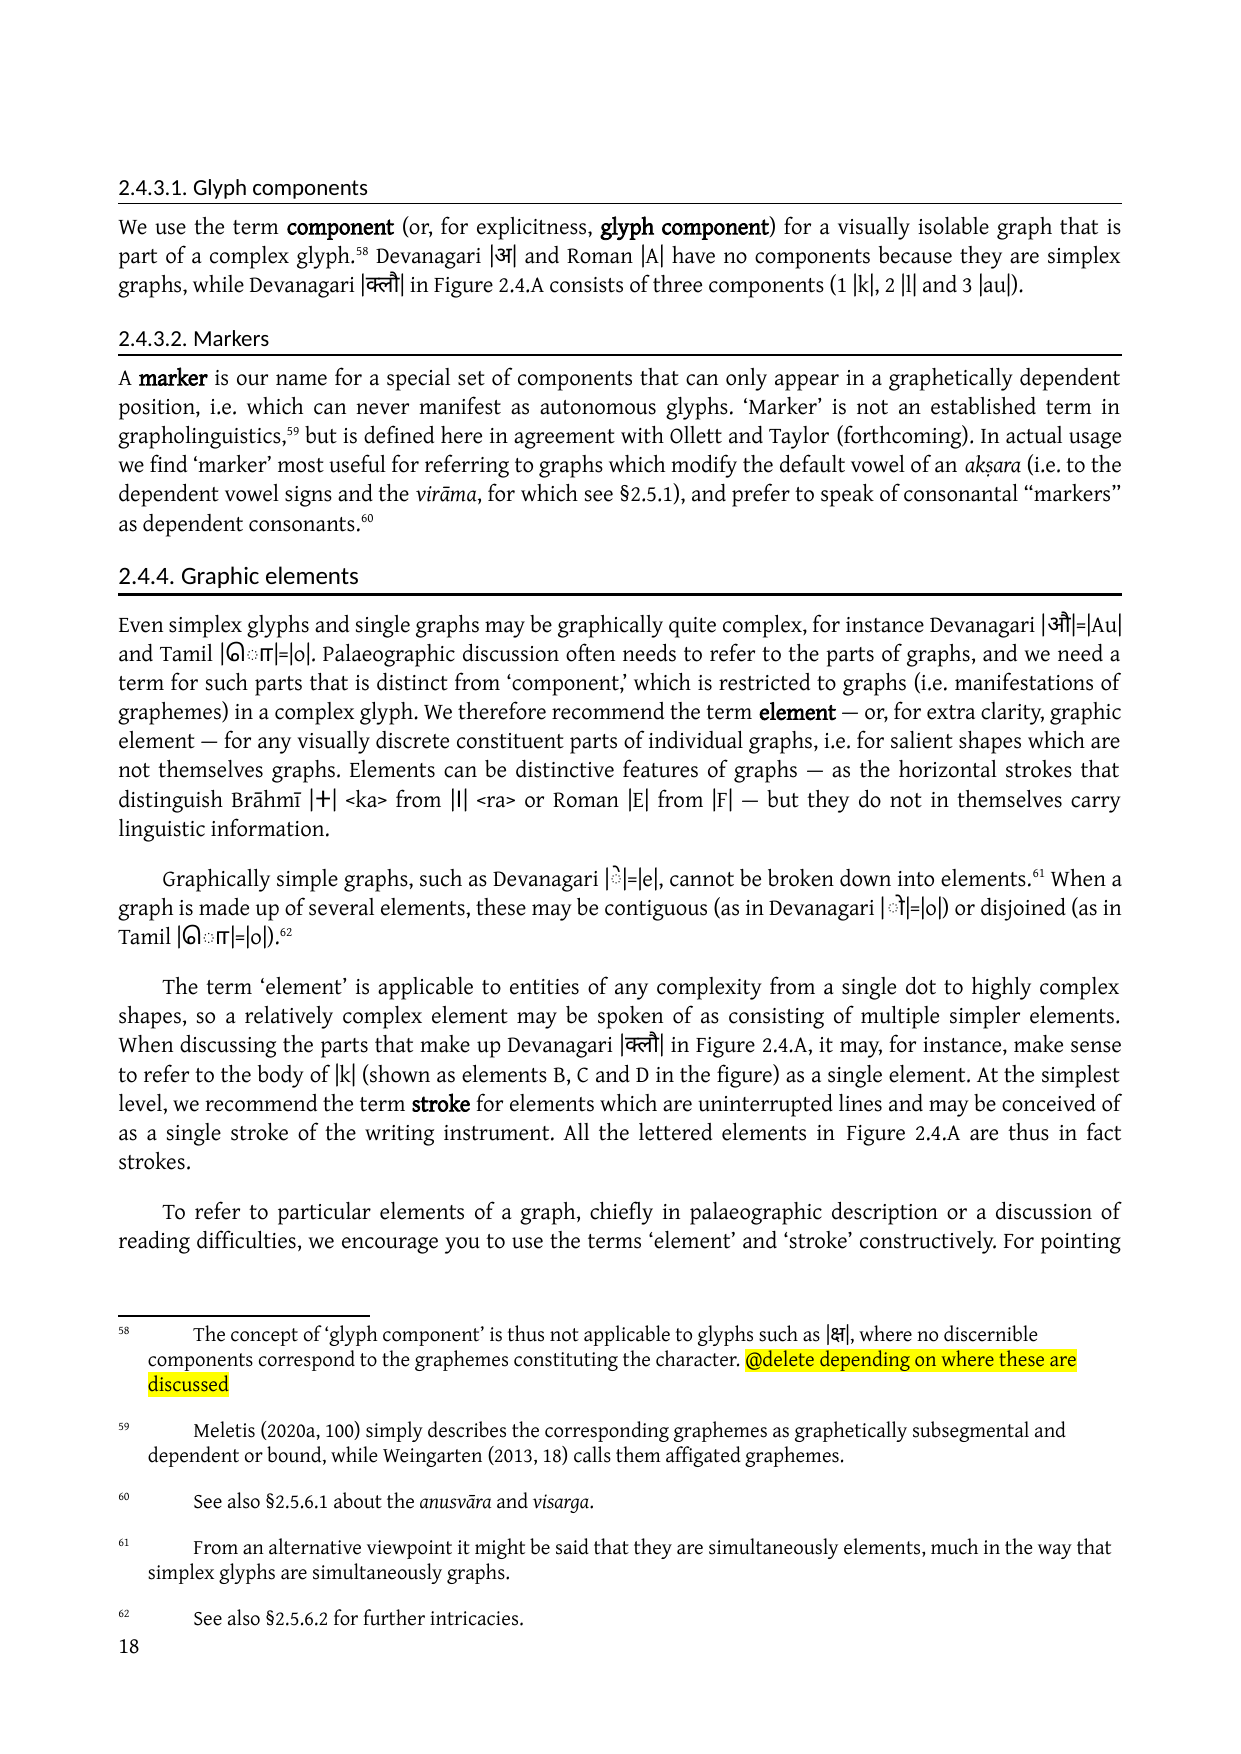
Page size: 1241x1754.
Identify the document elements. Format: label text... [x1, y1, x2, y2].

text A marker is our name for a special set of components that can only appear in a graphetically dependent position, i.e. which can never manifest as autonomous glyphs. ‘Marker’ is not an established term in grapholinguistics, but is defined here in agreement with Ollett and Taylor (forthcoming). In actual usage we find ‘marker’ most useful for referring to graphs which modify the default vowel of an akṣara (i.e. to the dependent vowel signs and the virāma, for which see §2.5.1), and prefer to speak of consonantal “markers” as dependent consonants. [118, 362, 1122, 537]
text We use the term component (or, for explicitness, glyph component) for a visually isolable graph that is part of a complex glyph. Devanagari |अ| and Roman |A| have no components because they are simplex graphs, while Devanagari |क्लौ| in Figure 2.4.A consists of three components (1 |k|, 2 |l| and 3 |au|). [118, 211, 1122, 298]
subtitle Markers [118, 323, 1122, 354]
text The term ‘element’ is applicable to entities of any complexity from a single dot to highly complex shapes, so a relatively complex element may be spoken of as consisting of multiple simpler elements. When discussing the parts that make up Devanagari |क्लौ| in Figure 2.4.A, it may, for instance, make sense to refer to the body of |k| (shown as elements B, C and D in the figure) as a single element. At the simplest level, we recommend the term stroke for elements which are uninterrupted lines and may be conceived of as a single stroke of the writing instrument. All the lettered elements in Figure 2.4.A are thus in fact strokes. [118, 971, 1122, 1175]
text Graphically simple graphs, such as Devanagari |े|=|e|, cannot be broken down into elements. When a graph is made up of several elements, these may be contiguous (as in Devanagari |ो|=|o|) or disjoined (as in Tamil |ொ|=|o|). [118, 863, 1122, 950]
subtitle Glyph components [118, 172, 1122, 203]
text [118, 1196, 1122, 1254]
text Even simplex glyphs and single graphs may be graphically quite complex, for instance Devanagari |औ|=|Au| and Tamil |ொ|=|o|. Palaeographic discussion often needs to refer to the parts of graphs, and we need a term for such parts that is distinct from ‘component,’ which is restricted to graphs (i.e. manifestations of graphemes) in a complex glyph. We therefore recommend the term element — or, for extra clarity, graphic element — for any visually discrete constituent parts of individual graphs, i.e. for salient shapes which are not themselves graphs. Elements can be distinctive features of graphs — as the horizontal strokes that distinguish Brāhmī |𑀓| <ka> from |𑀭| <ra> or Roman |E| from |F| — but they do not in themselves carry linguistic information. [118, 609, 1122, 842]
subtitle Graphic elements [118, 558, 1122, 593]
